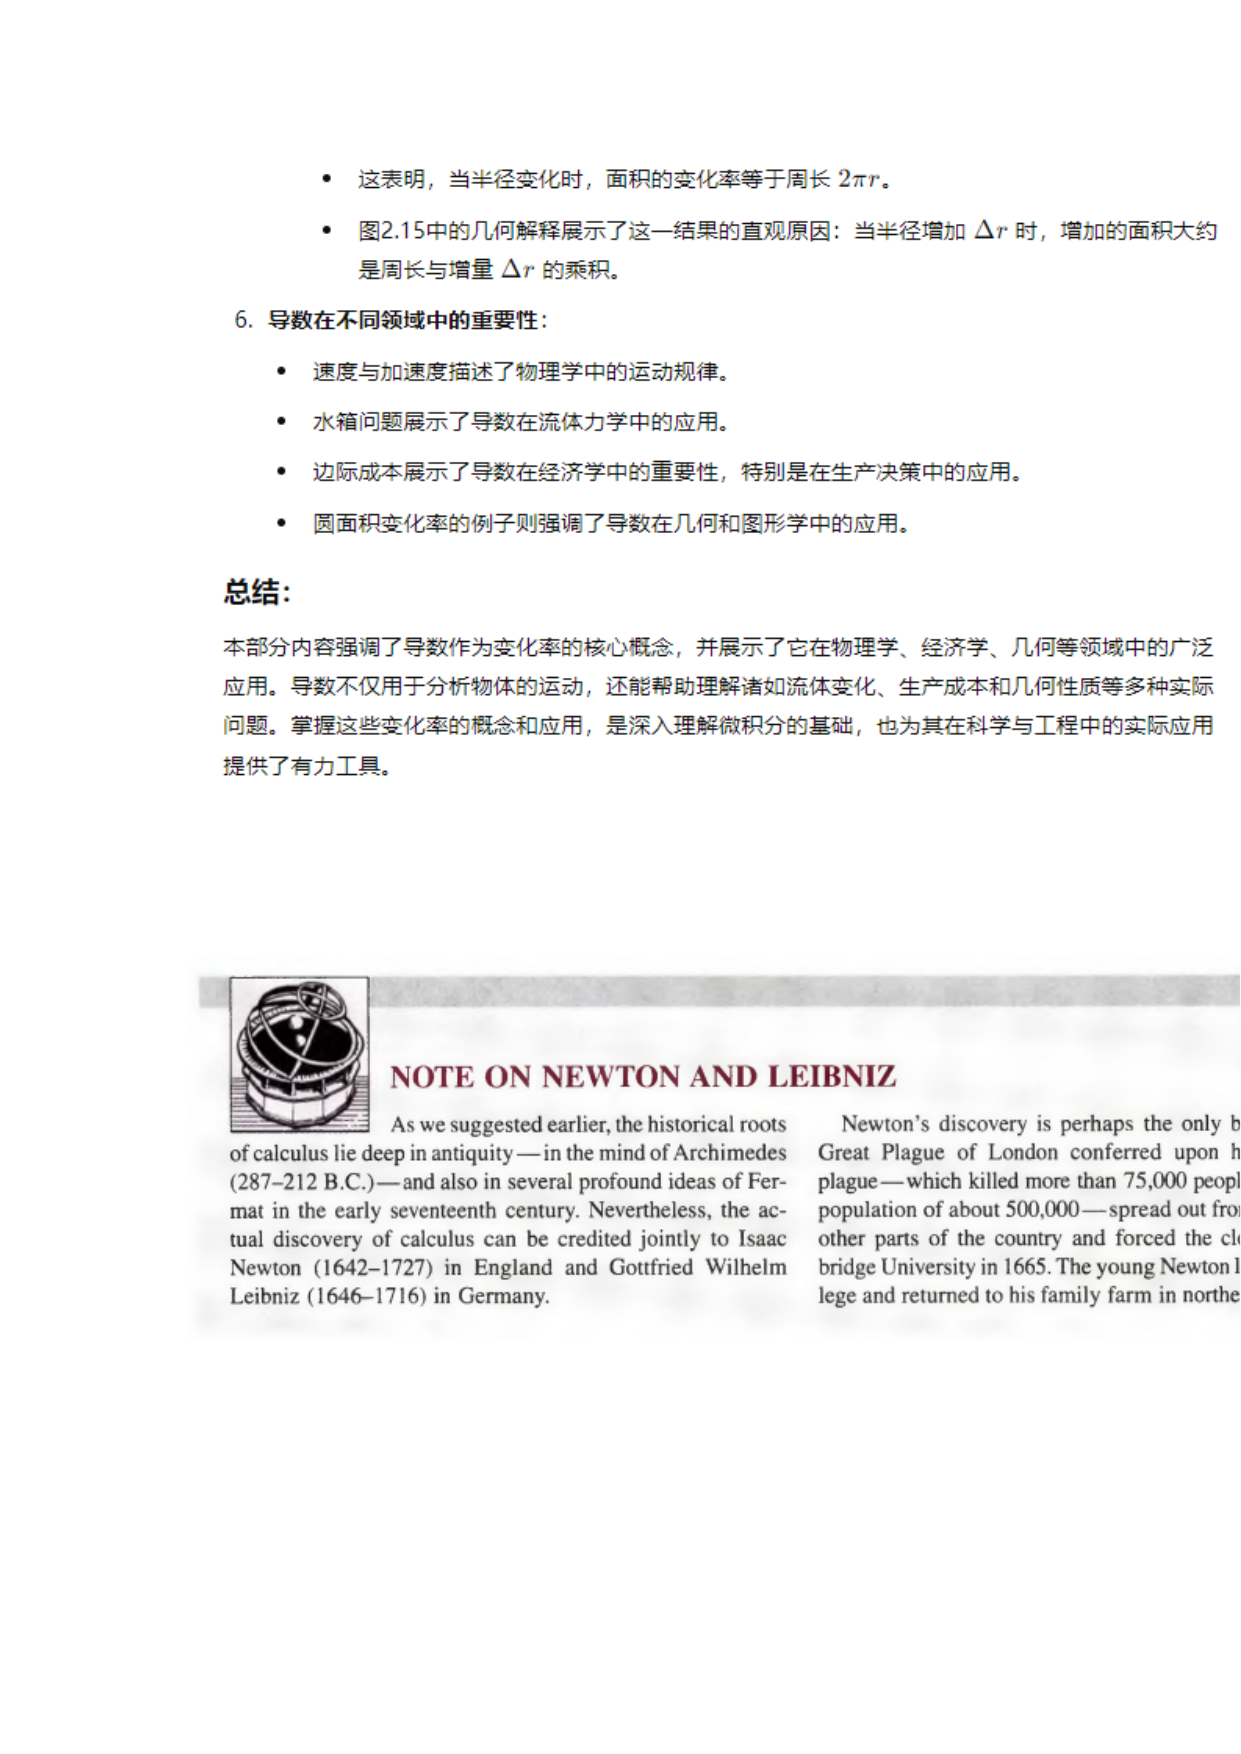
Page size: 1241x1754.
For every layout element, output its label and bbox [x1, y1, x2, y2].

picture [187, 957, 1241, 1341]
picture [187, 151, 1241, 785]
